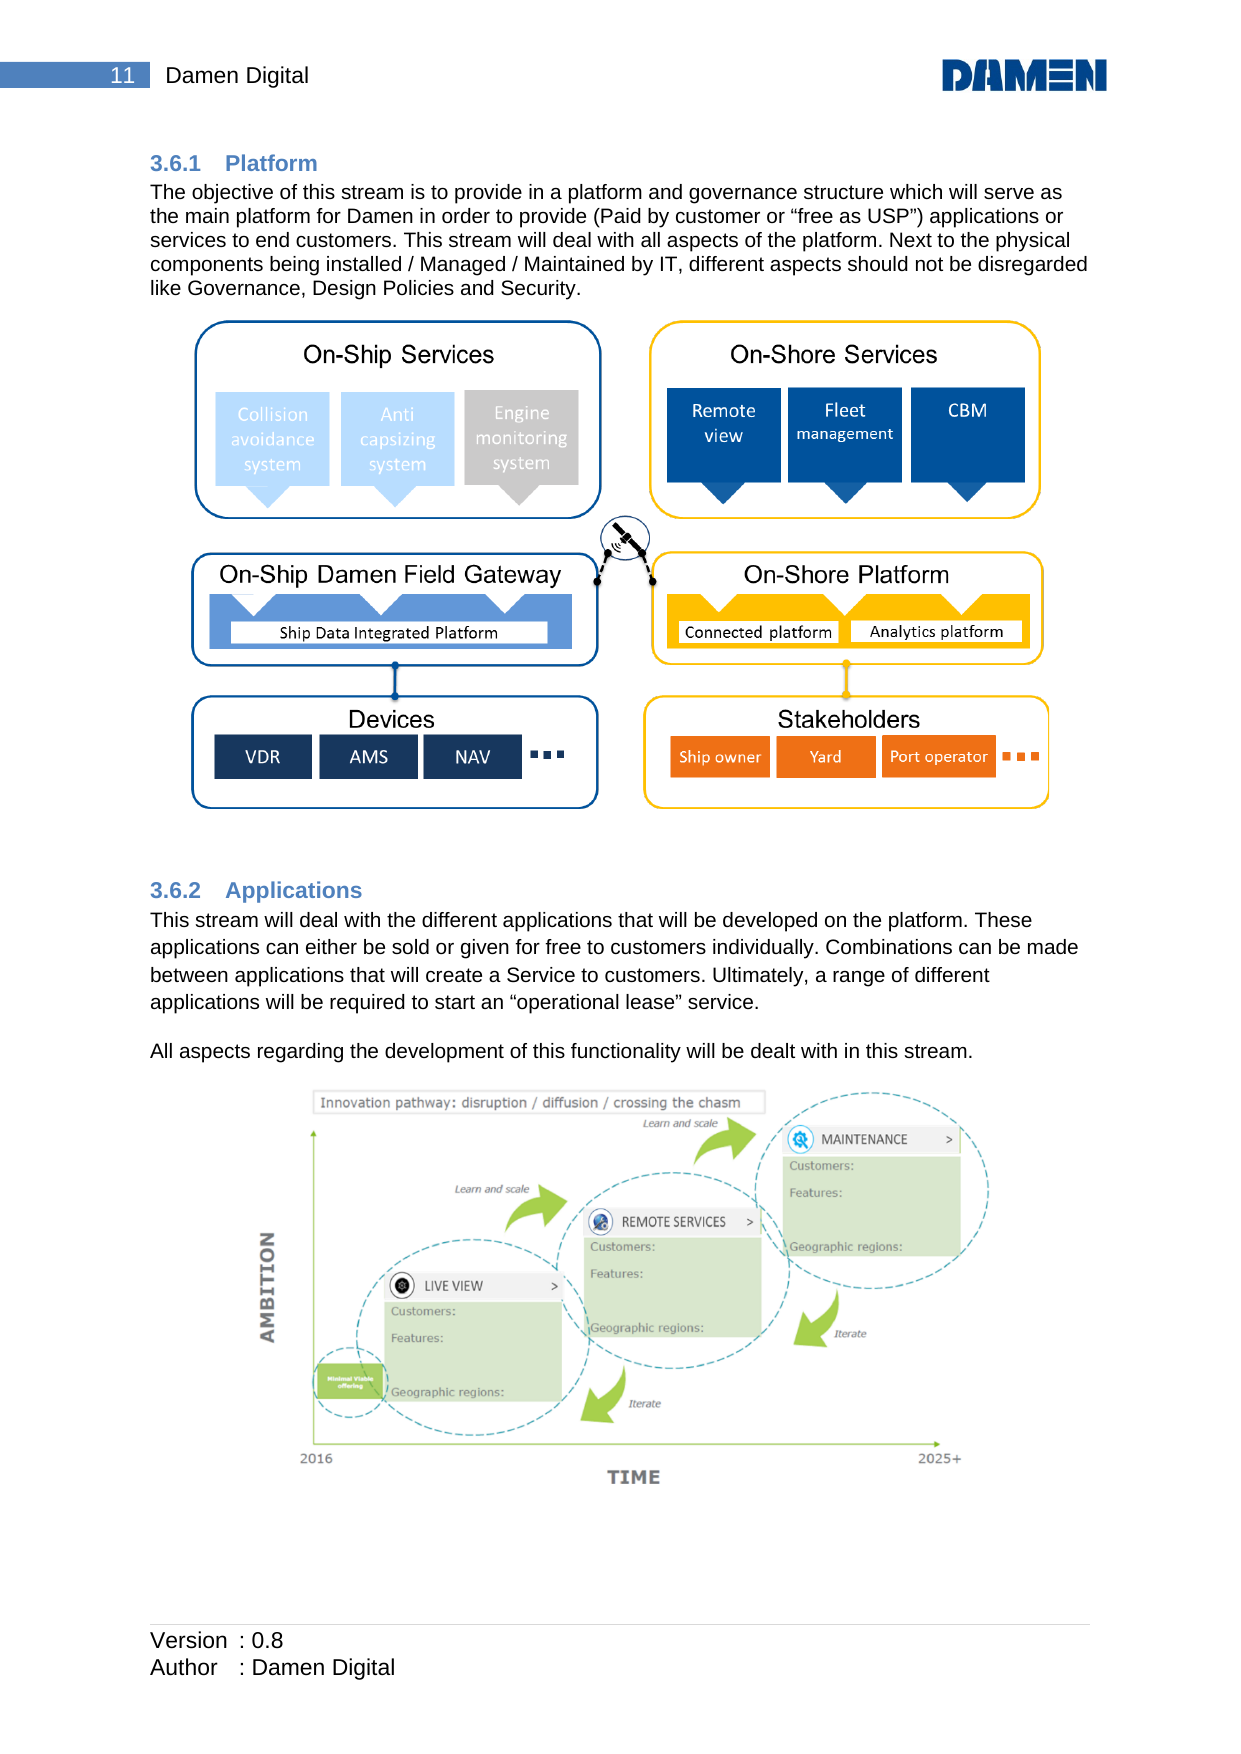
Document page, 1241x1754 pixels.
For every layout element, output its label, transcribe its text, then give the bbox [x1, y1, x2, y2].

text The objective of this stream is to provide in a platform and governance structure which will serve as the main platform for Damen in order to provide (Paid by customer or “free as USP”) applications or services to end customers. This stream will deal with all aspects of the platform. Next to the physical components being installed / Managed / Maintained by IT, different aspects should not be disregarded like Governance, Design Policies and Security. [150, 180, 1090, 300]
text All aspects regarding the development of this functionality will be dealt with in this stream. [150, 1038, 1090, 1062]
subtitle Platform [150, 150, 1090, 176]
picture [240, 1086, 1000, 1484]
picture [942, 59, 1107, 93]
subtitle Applications [150, 877, 1090, 904]
text This stream will deal with the different applications that will be developed on the platform. These applications can either be sold or given for free to customers individually. Combinations can be made between applications that will create a Service to customers. Ultimately, a range of different applications will be required to start an “operational lease” service. [150, 908, 1090, 1014]
picture [191, 320, 1050, 809]
